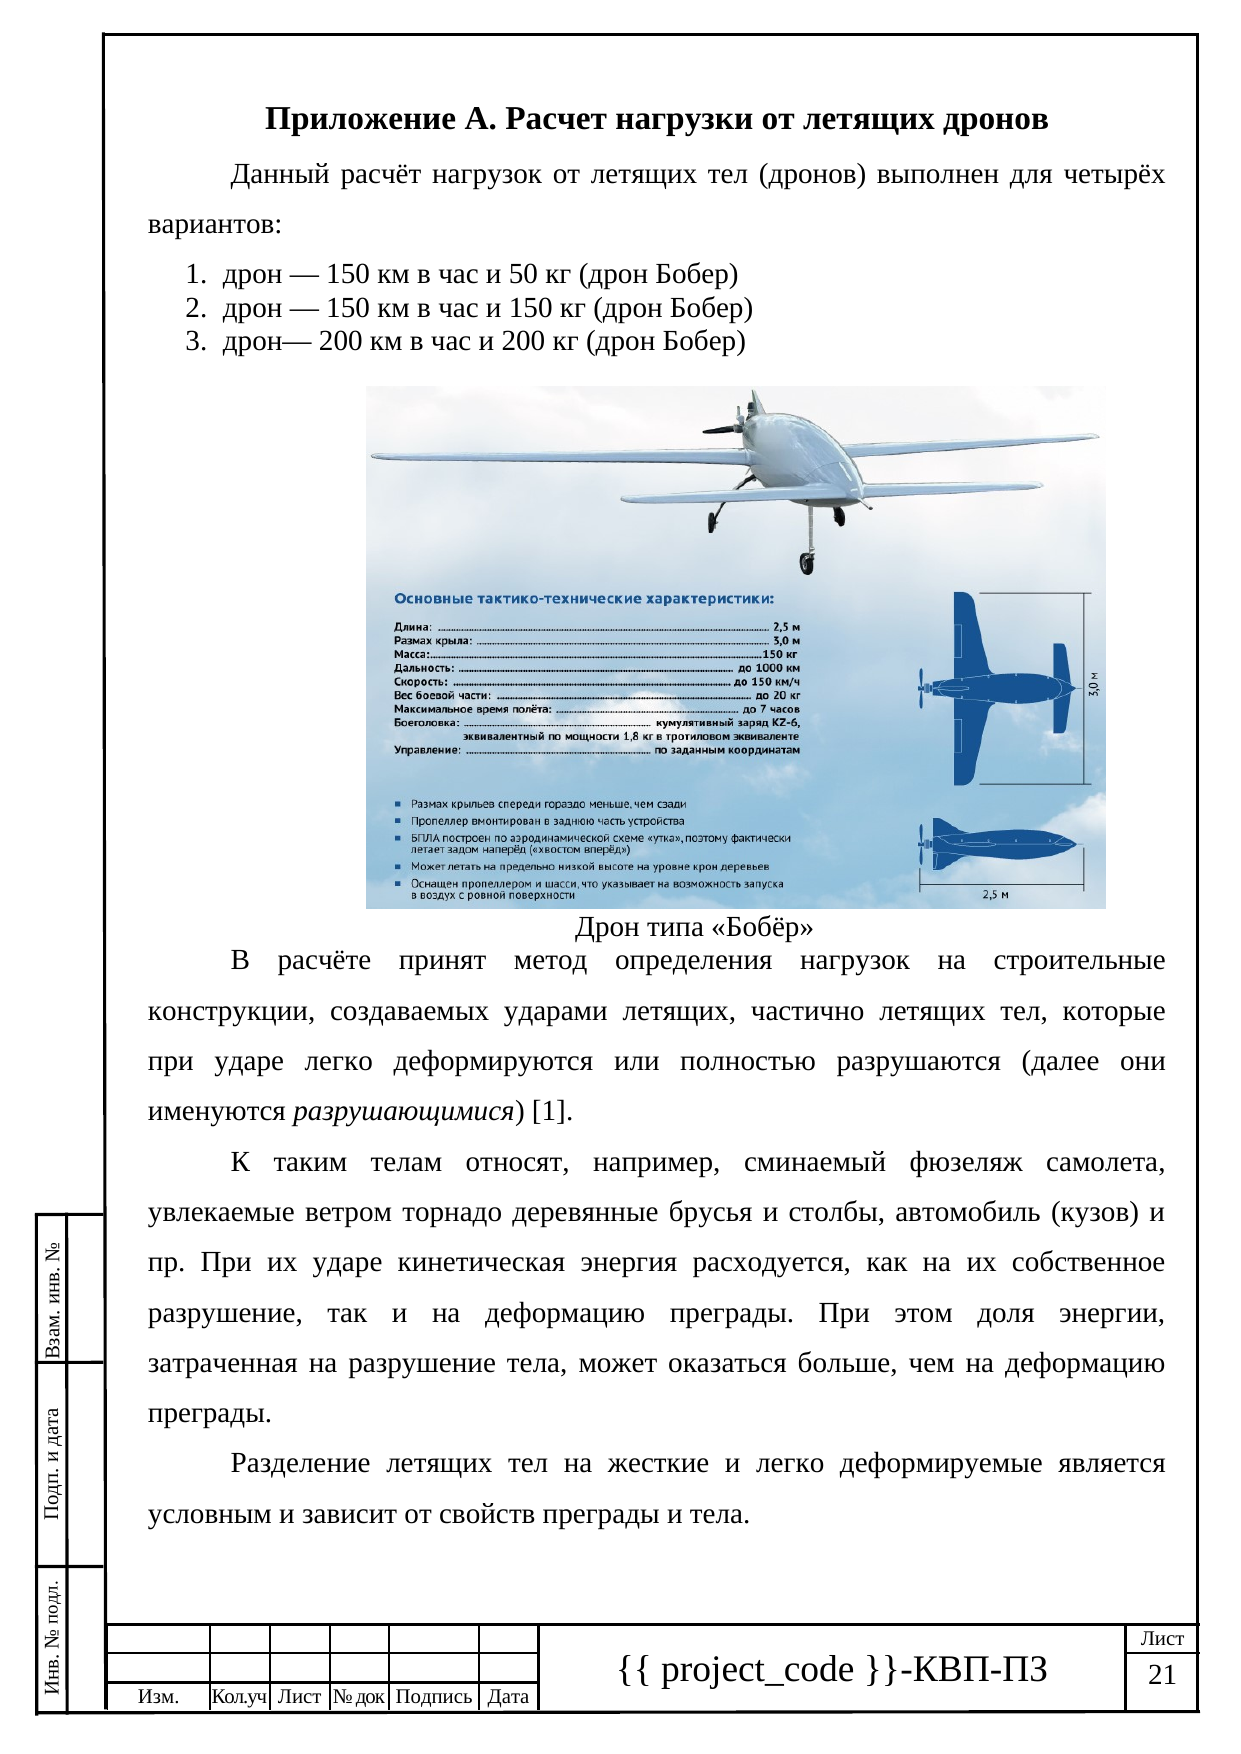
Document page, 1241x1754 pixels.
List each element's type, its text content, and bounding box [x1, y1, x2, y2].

text Данный расчёт нагрузок от летящих тел (дронов) выполнен для четырёх вариантов: [148, 156, 1166, 239]
text Разделение летящих тел на жесткие и легко деформируемые является условным и зависит от свойств преграды и тела. [148, 1446, 1166, 1529]
list дрон— 200 км в час и 200 кг (дрон Бобер) [185, 323, 1166, 357]
text К таким телам относят, например, сминаемый фюзеляж самолета, увлекаемые ветром торнадо деревянные брусья и столбы, автомобиль (кузов) и пр. При их ударе кинетическая энергия расходуется, как на их собственное разрушение, так и на деформацию преграды. При этом доля энергии, затраченная на разрушение тела, может оказаться больше, чем на деформацию преграды. [148, 1144, 1166, 1429]
list дрон — 150 км в час и 150 кг (дрон Бобер) [185, 290, 1166, 323]
text Приложение А. Расчет нагрузки от летящих дронов [148, 98, 1166, 137]
picture [366, 386, 1106, 909]
text В расчёте принят метод определения нагрузок на строительные конструкции, создаваемых ударами летящих, частично летящих тел, которые при ударе легко деформируются или полностью разрушаются (далее они именуются разрушающимися) [1]. [148, 942, 1166, 1127]
list дрон — 150 км в час и 50 кг (дрон Бобер) [185, 256, 1166, 290]
